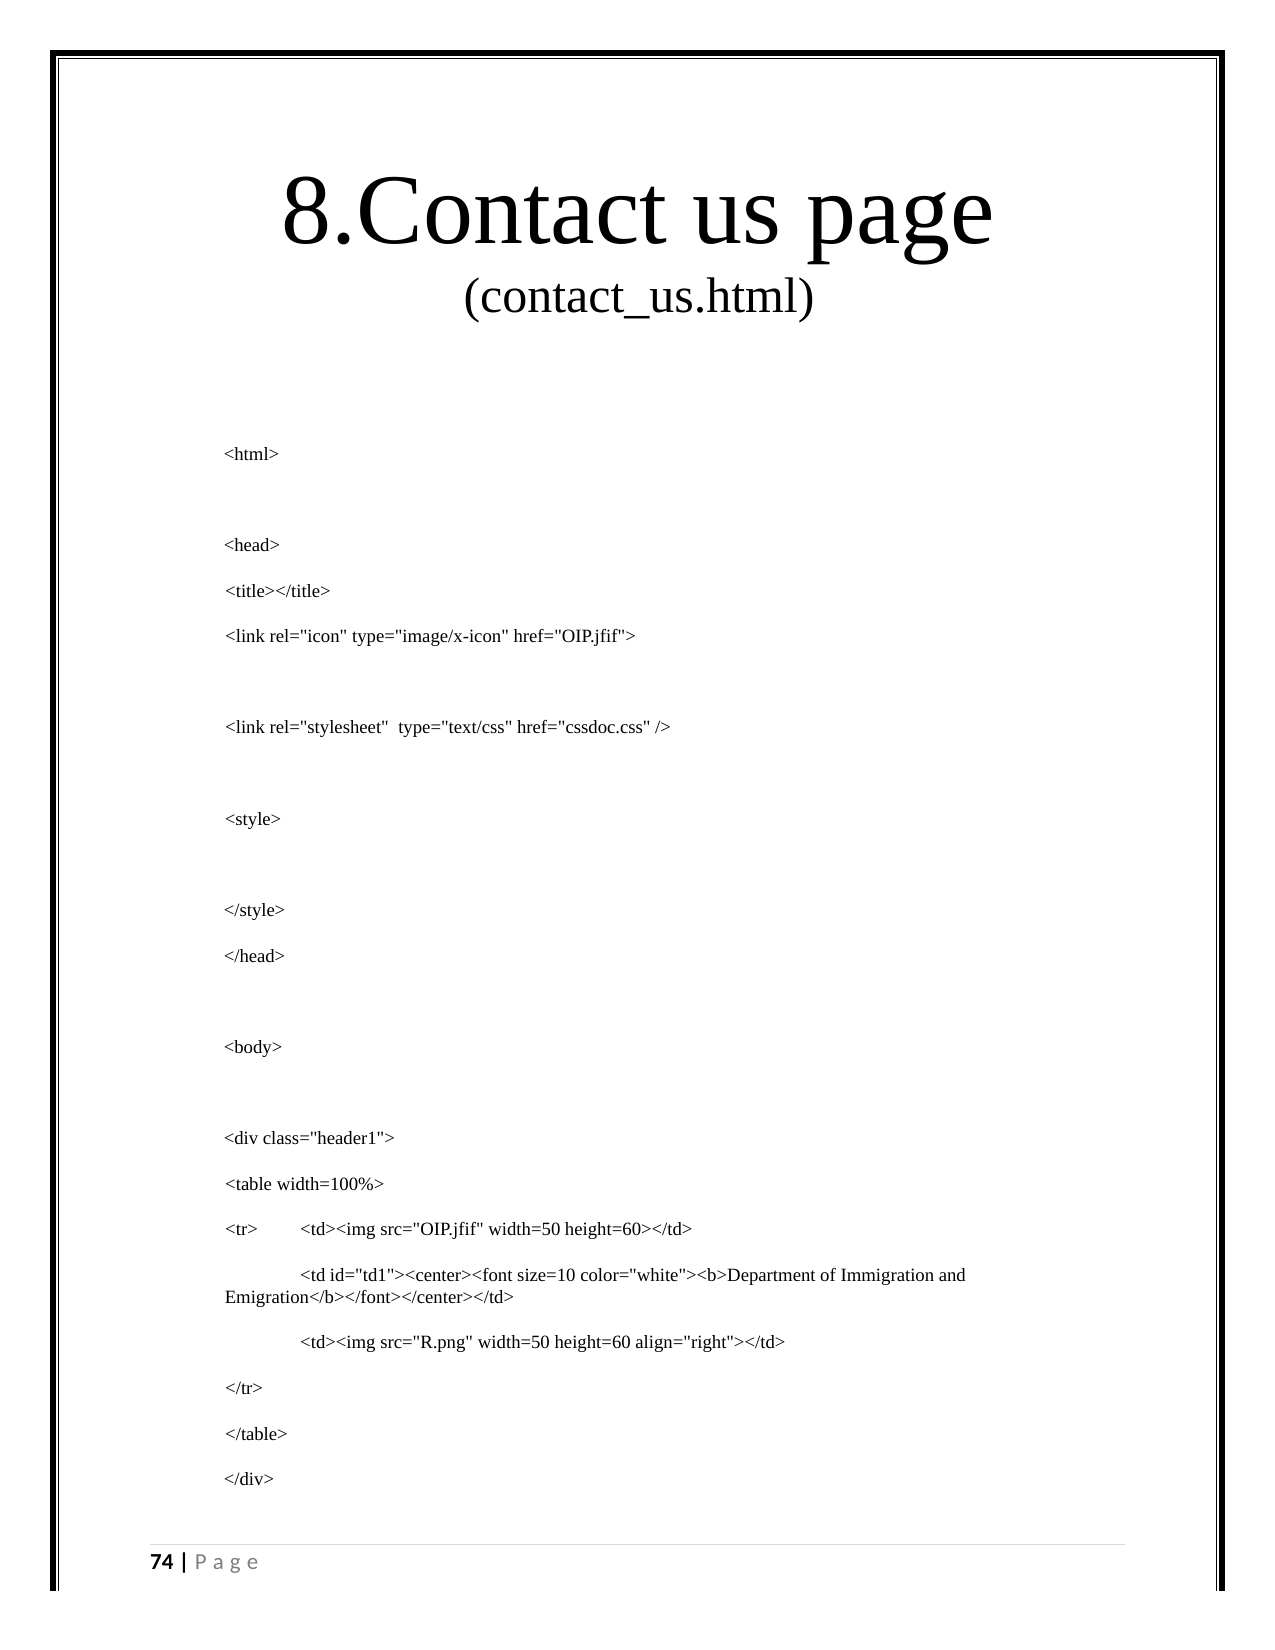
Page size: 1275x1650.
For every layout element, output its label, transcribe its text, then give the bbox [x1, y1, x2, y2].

text <link rel="stylesheet" type="text/css" href="cssdoc.css" /> [223, 716, 1124, 738]
text <title></title> [223, 579, 1124, 601]
text </style> [223, 899, 1124, 920]
text <body> [223, 1036, 1124, 1057]
text <html> [223, 443, 1124, 464]
text <link rel="icon" type="image/x-icon" href="OIP.jfif"> [223, 625, 1124, 647]
text </head> [223, 944, 1124, 966]
text </div> [223, 1468, 1124, 1490]
text <td><img src="R.png" width=50 height=60 align="right"></td> [223, 1331, 1124, 1353]
text <table width=100%> [223, 1173, 1124, 1194]
text <style> [223, 808, 1124, 829]
subtitle 8.Contact us page (contact_us.html) [150, 150, 1127, 324]
text </tr> [223, 1377, 1124, 1399]
text <tr> <td><img src="OIP.jfif" width=50 height=60></td> [223, 1218, 1124, 1240]
text <head> [223, 534, 1124, 555]
text <div class="header1"> [223, 1127, 1124, 1148]
text <td id="td1"><center><font size=10 color="white"><b>Department of Immigration and Emigration</b></font></center></td> [223, 1264, 1124, 1307]
text </table> [223, 1423, 1124, 1444]
